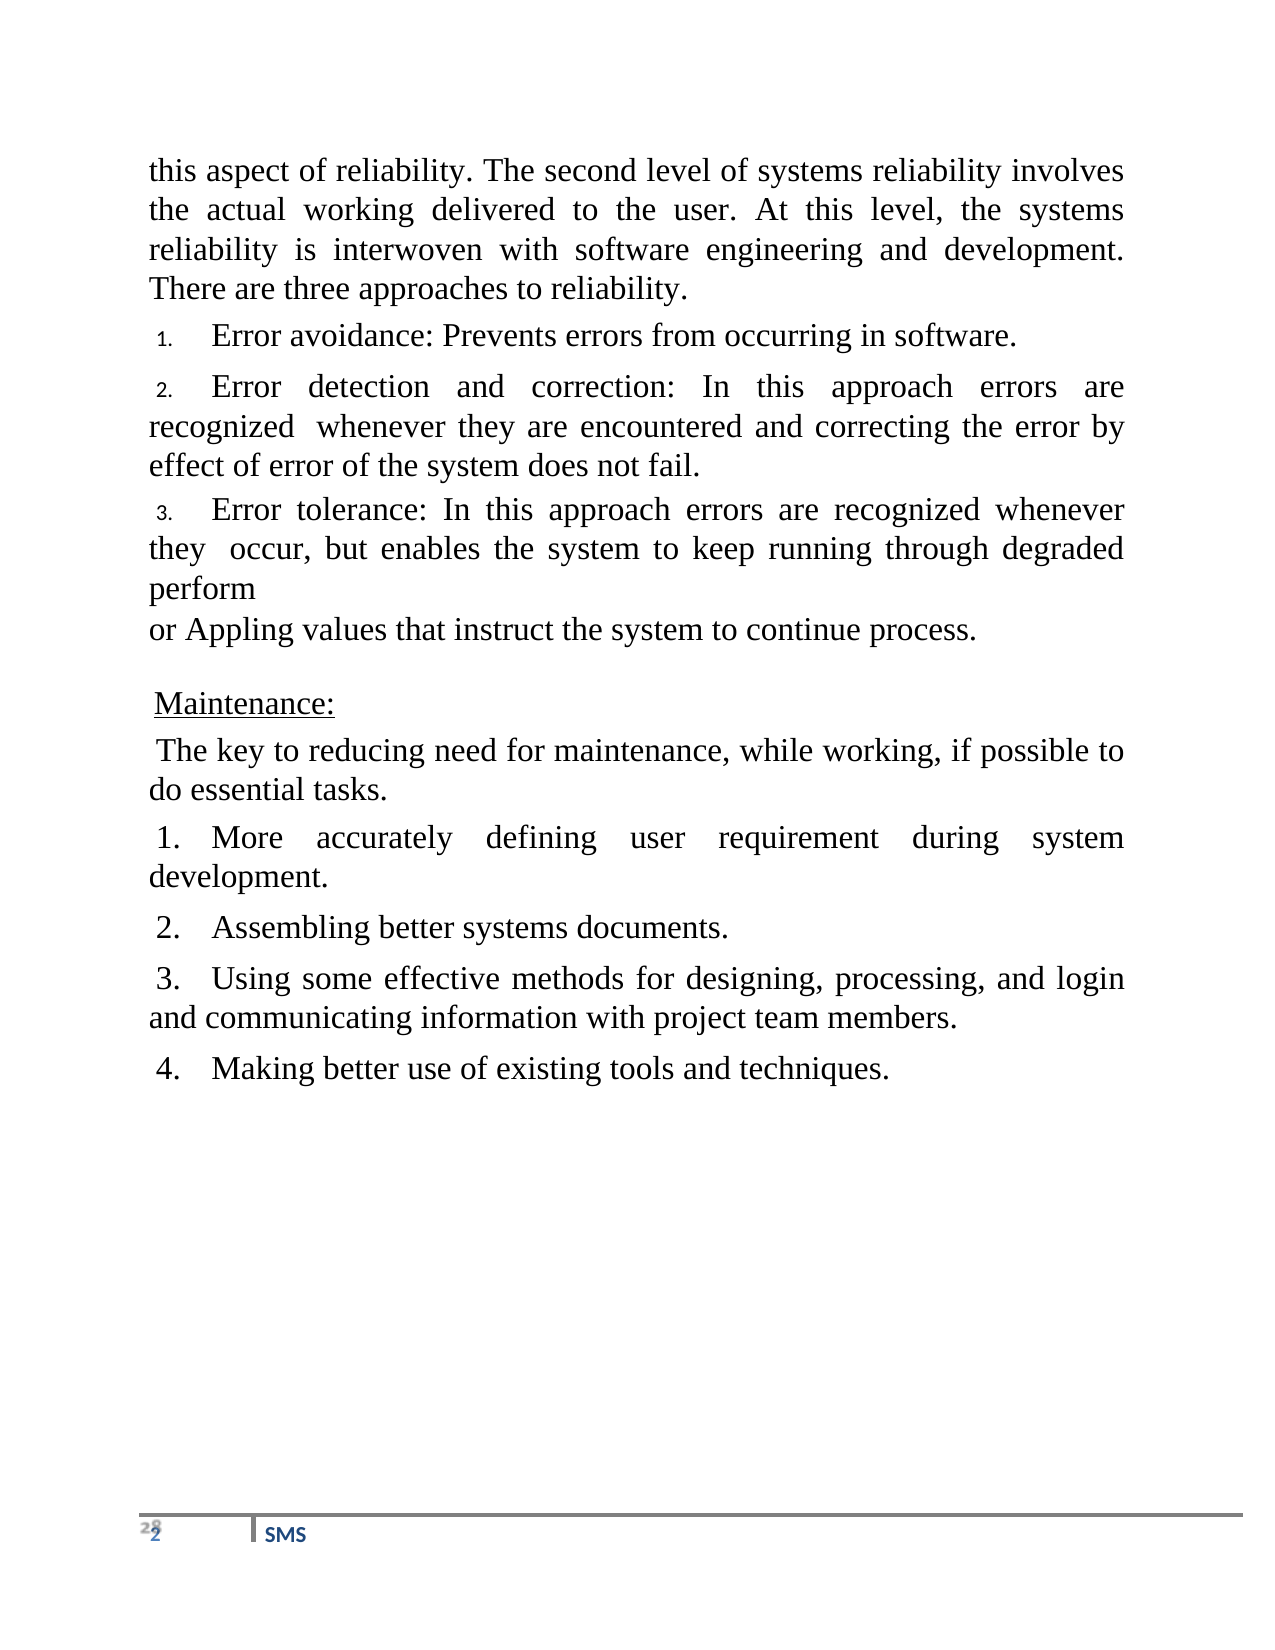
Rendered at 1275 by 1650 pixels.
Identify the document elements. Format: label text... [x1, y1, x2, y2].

text or Appling values that instruct the system to continue process. [148, 609, 1126, 648]
text The key to reducing need for maintenance, while working, if possible to do essential tasks. [148, 730, 1126, 808]
list Making better use of existing tools and techniques. [148, 1048, 1126, 1086]
list Error detection and correction: In this approach errors are recognized whenever they are encountered and correcting the error by effect of error of the system does not fail. [148, 366, 1126, 484]
list More accurately defining user requirement during system development. [148, 817, 1126, 895]
list Error tolerance: In this approach errors are recognized whenever they occur, but enables the system to keep running through degraded perform [148, 489, 1126, 606]
list Assembling better systems documents. [148, 907, 1126, 945]
text Maintenance: [148, 683, 1265, 722]
list Error avoidance: Prevents errors from occurring in software. [148, 315, 1126, 353]
list Using some effective methods for designing, processing, and login and communicating information with project team members. [148, 958, 1126, 1036]
picture [138, 1517, 163, 1535]
